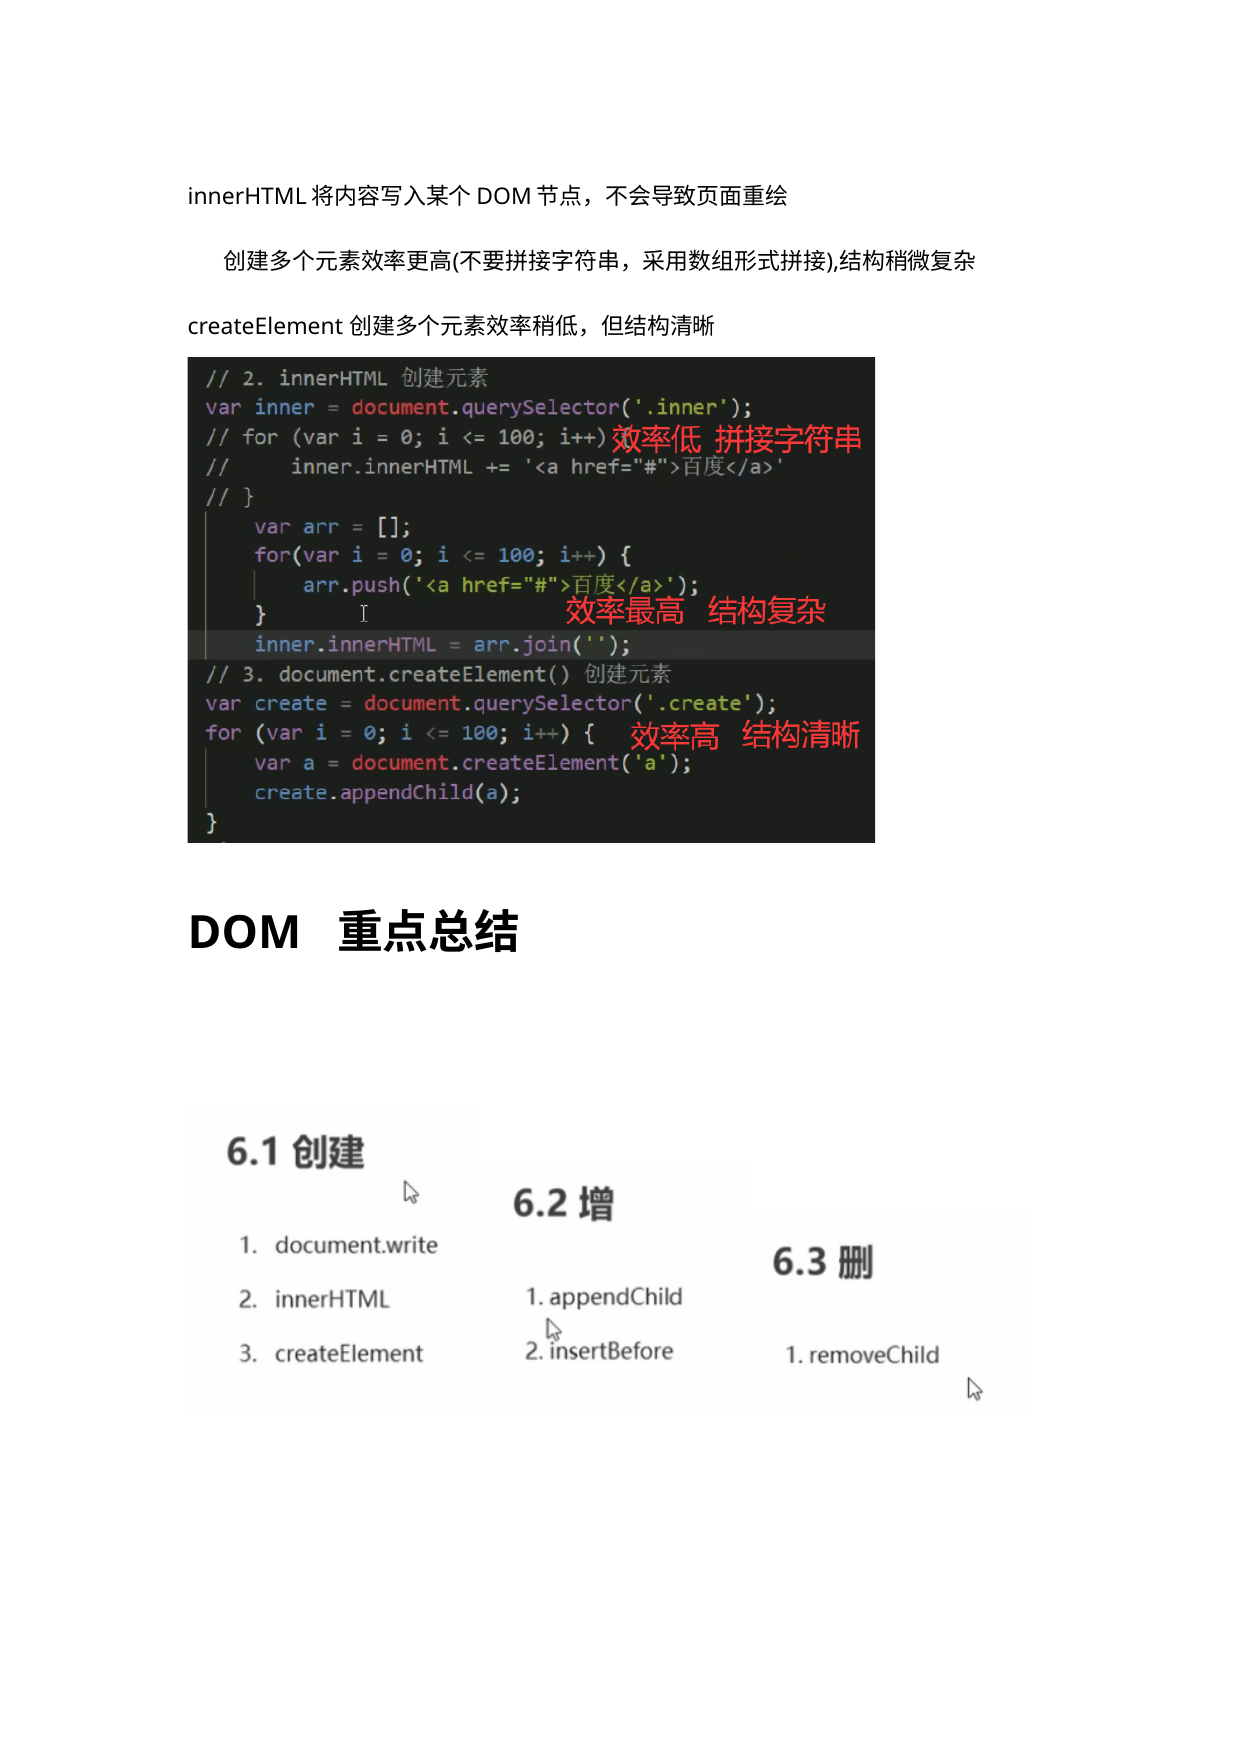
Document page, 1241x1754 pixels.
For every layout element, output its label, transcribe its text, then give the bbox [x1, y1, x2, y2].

subtitle DOM 重点总结 [187, 880, 1053, 977]
picture [187, 1105, 1030, 1417]
text 创建多个元素效率更高(不要拼接字符串，采用数组形式拼接),结构稍微复杂 [187, 227, 1053, 292]
text createElement 创建多个元素效率稍低，但结构清晰 [187, 292, 1053, 357]
picture [187, 357, 876, 843]
text innerHTML将内容写入某个DOM节点，不会导致页面重绘 [187, 162, 1053, 227]
